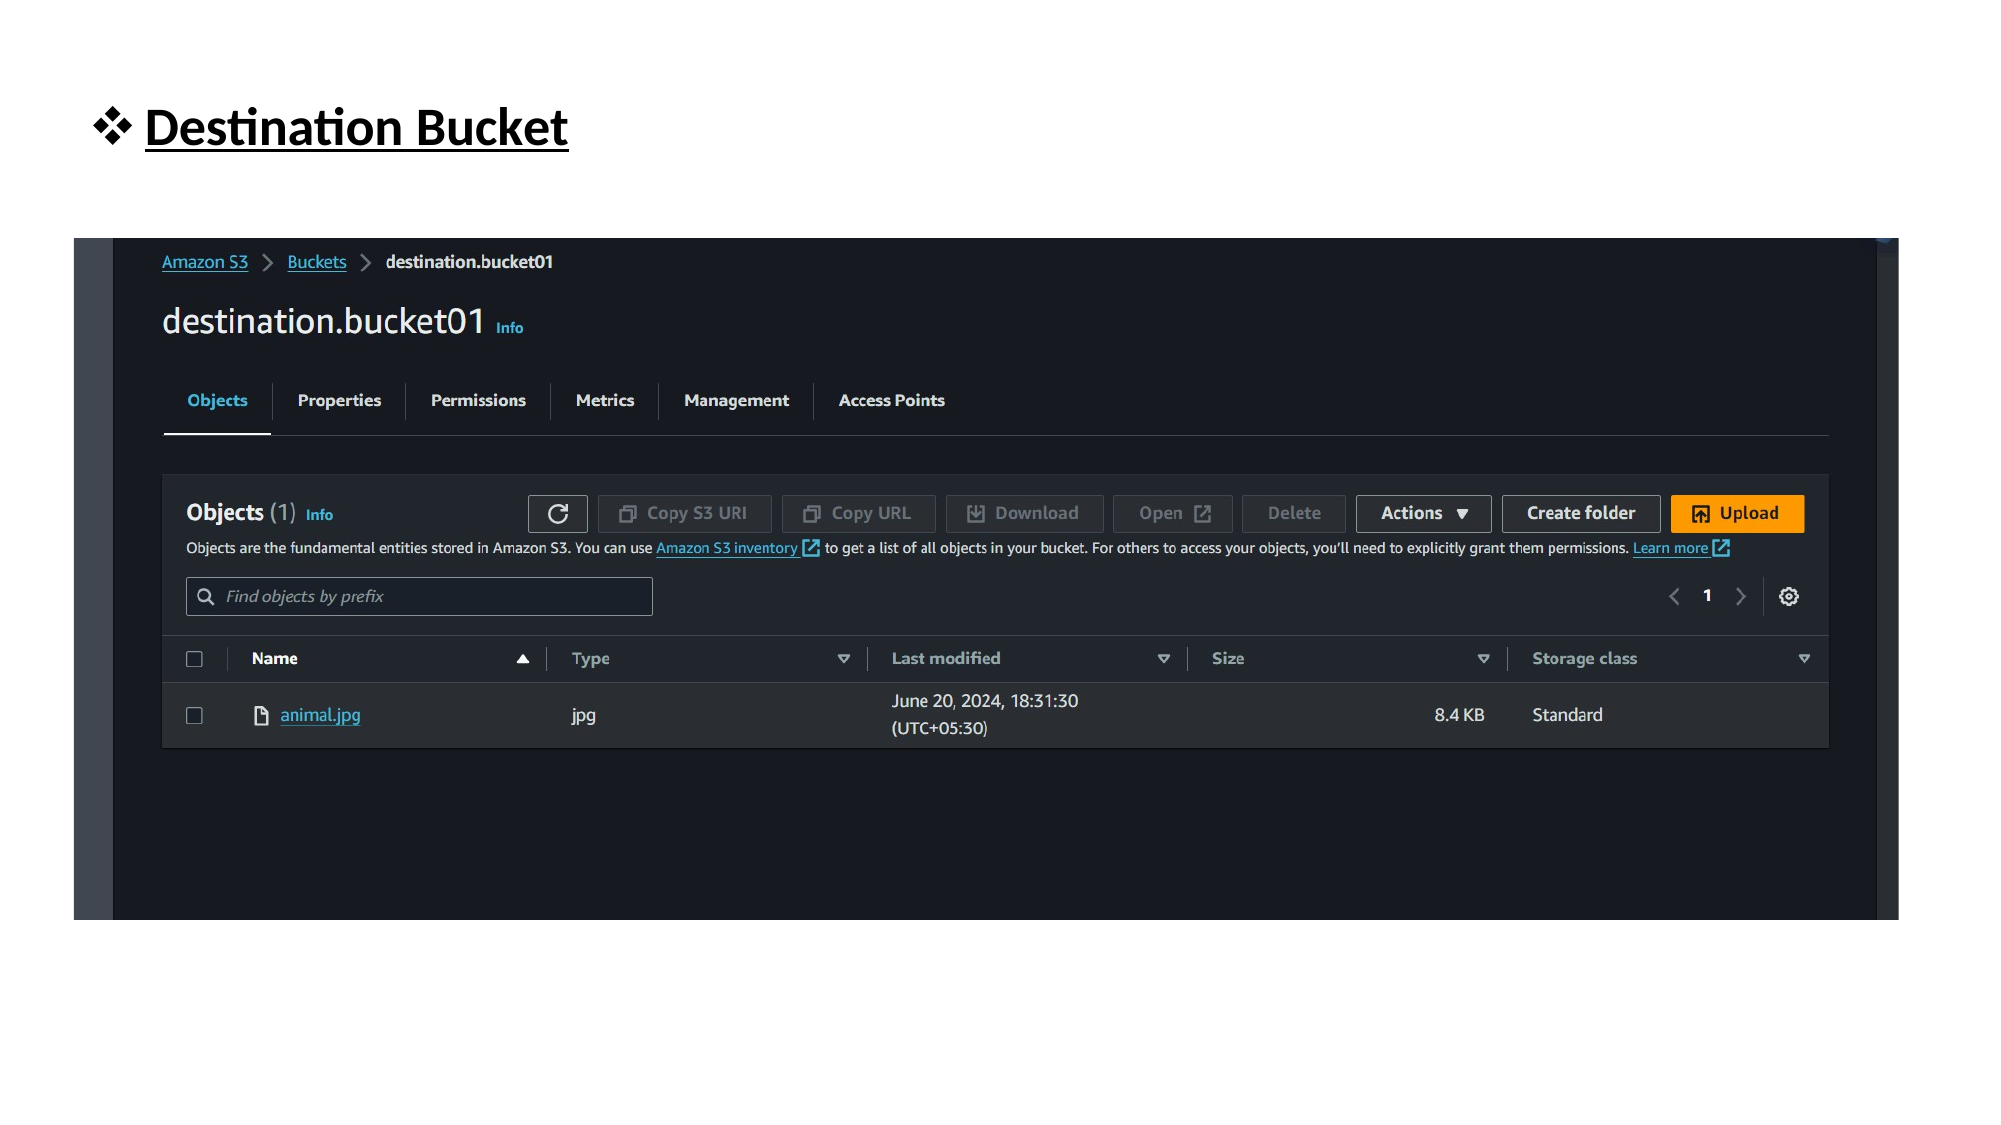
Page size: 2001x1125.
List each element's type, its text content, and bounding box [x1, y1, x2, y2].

picture [73, 238, 1899, 920]
list Destination Bucket [88, 93, 1971, 159]
